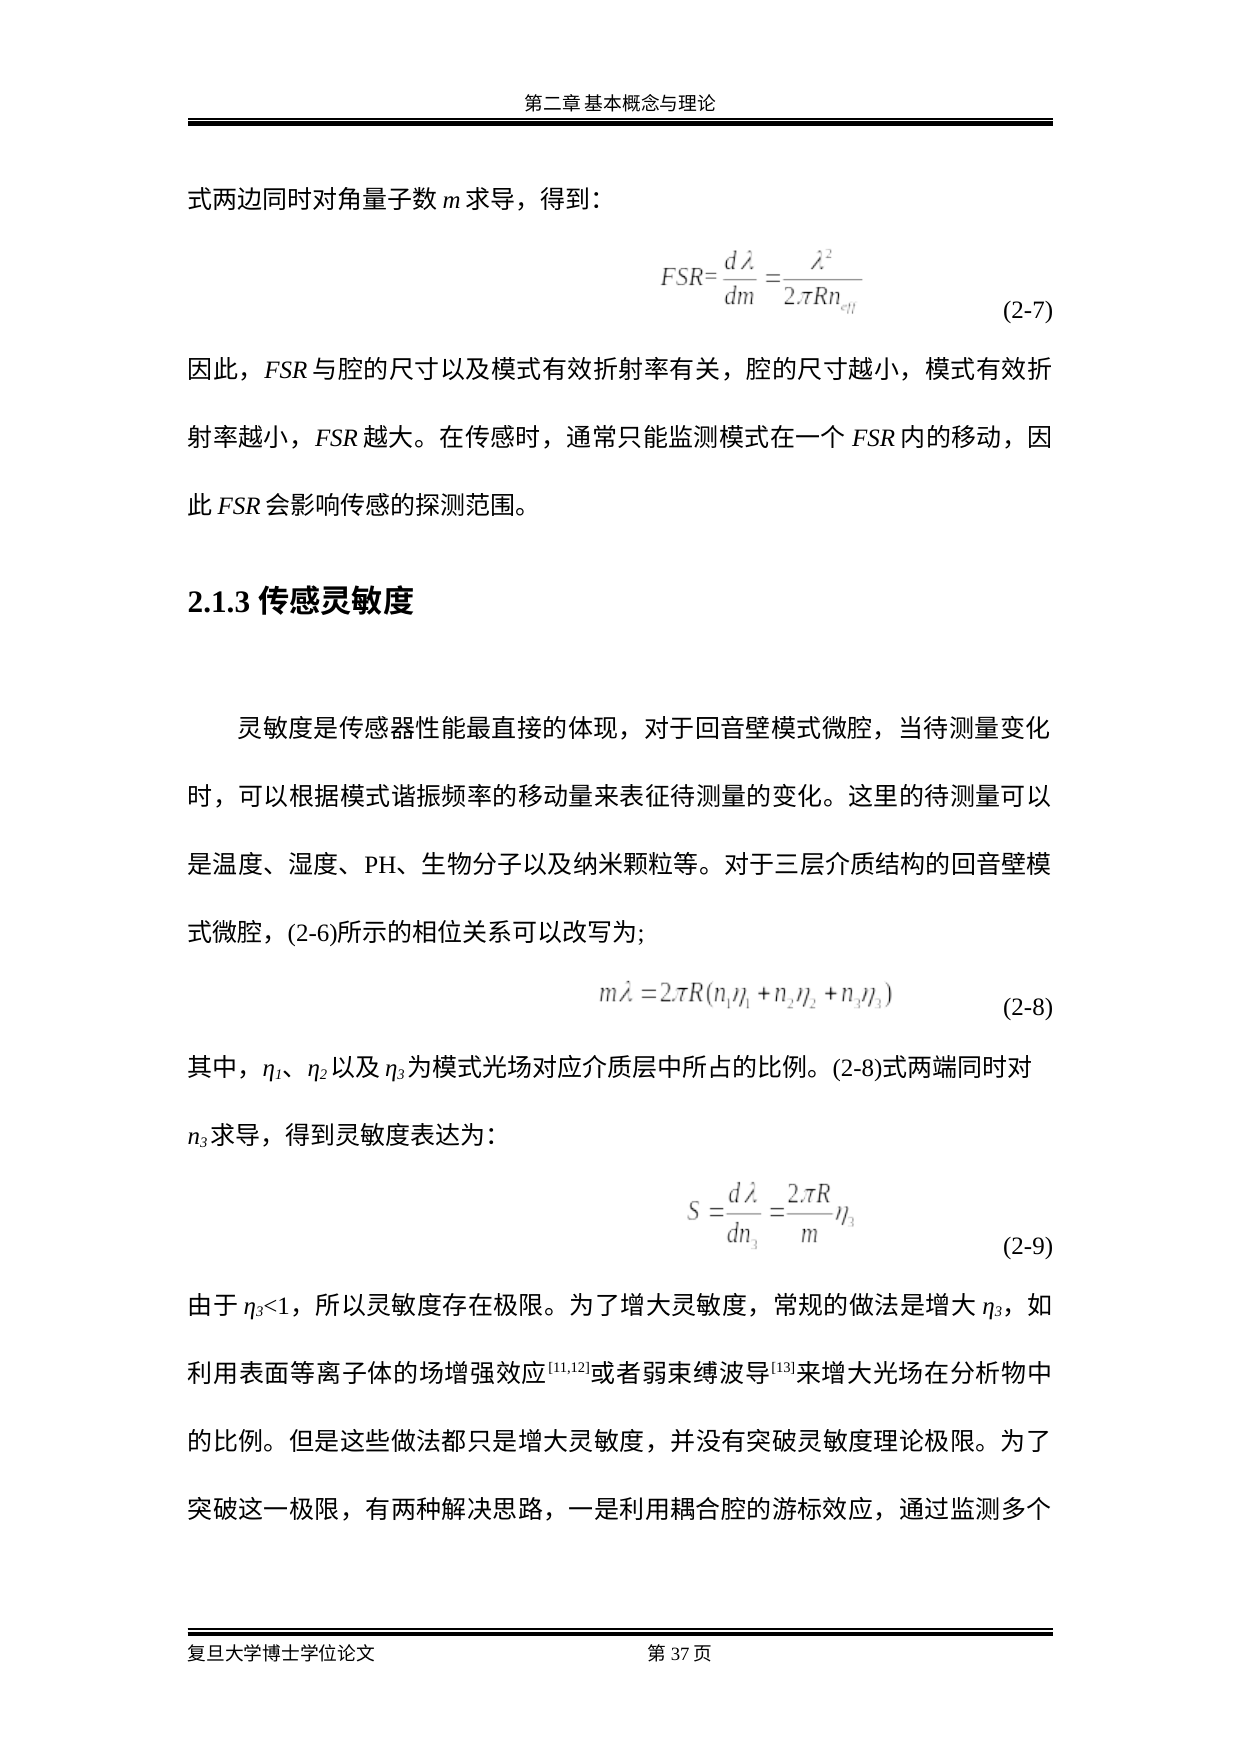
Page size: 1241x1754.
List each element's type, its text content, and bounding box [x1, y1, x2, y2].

text (2-7) [187, 232, 1053, 334]
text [187, 1270, 1053, 1541]
text (2-9) [187, 1168, 1053, 1270]
text 灵敏度是传感器性能最直接的体现，对于回音壁模式微腔，当待测量变化时，可以根据模式谐振频率的移动量来表征待测量的变化。这里的待测量可以是温度、湿度、PH、生物分子以及纳米颗粒等。对于三层介质结构的回音壁模式微腔，(2-6)所示的相位关系可以改写为; [187, 692, 1053, 964]
text 因此，FSR与腔的尺寸以及模式有效折射率有关，腔的尺寸越小，模式有效折射率越小，FSR越大。在传感时，通常只能监测模式在一个FSR内的移动，因此FSR会影响传感的探测范围。 [187, 334, 1053, 537]
text 其中，η1、η2以及η3为模式光场对应介质层中所占的比例。(2-8)式两端同时对n3求导，得到灵敏度表达为： [187, 1032, 1053, 1168]
text (2-8) [187, 964, 1053, 1032]
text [187, 164, 1053, 232]
subtitle 2.1.3 传感灵敏度 [187, 564, 1053, 632]
